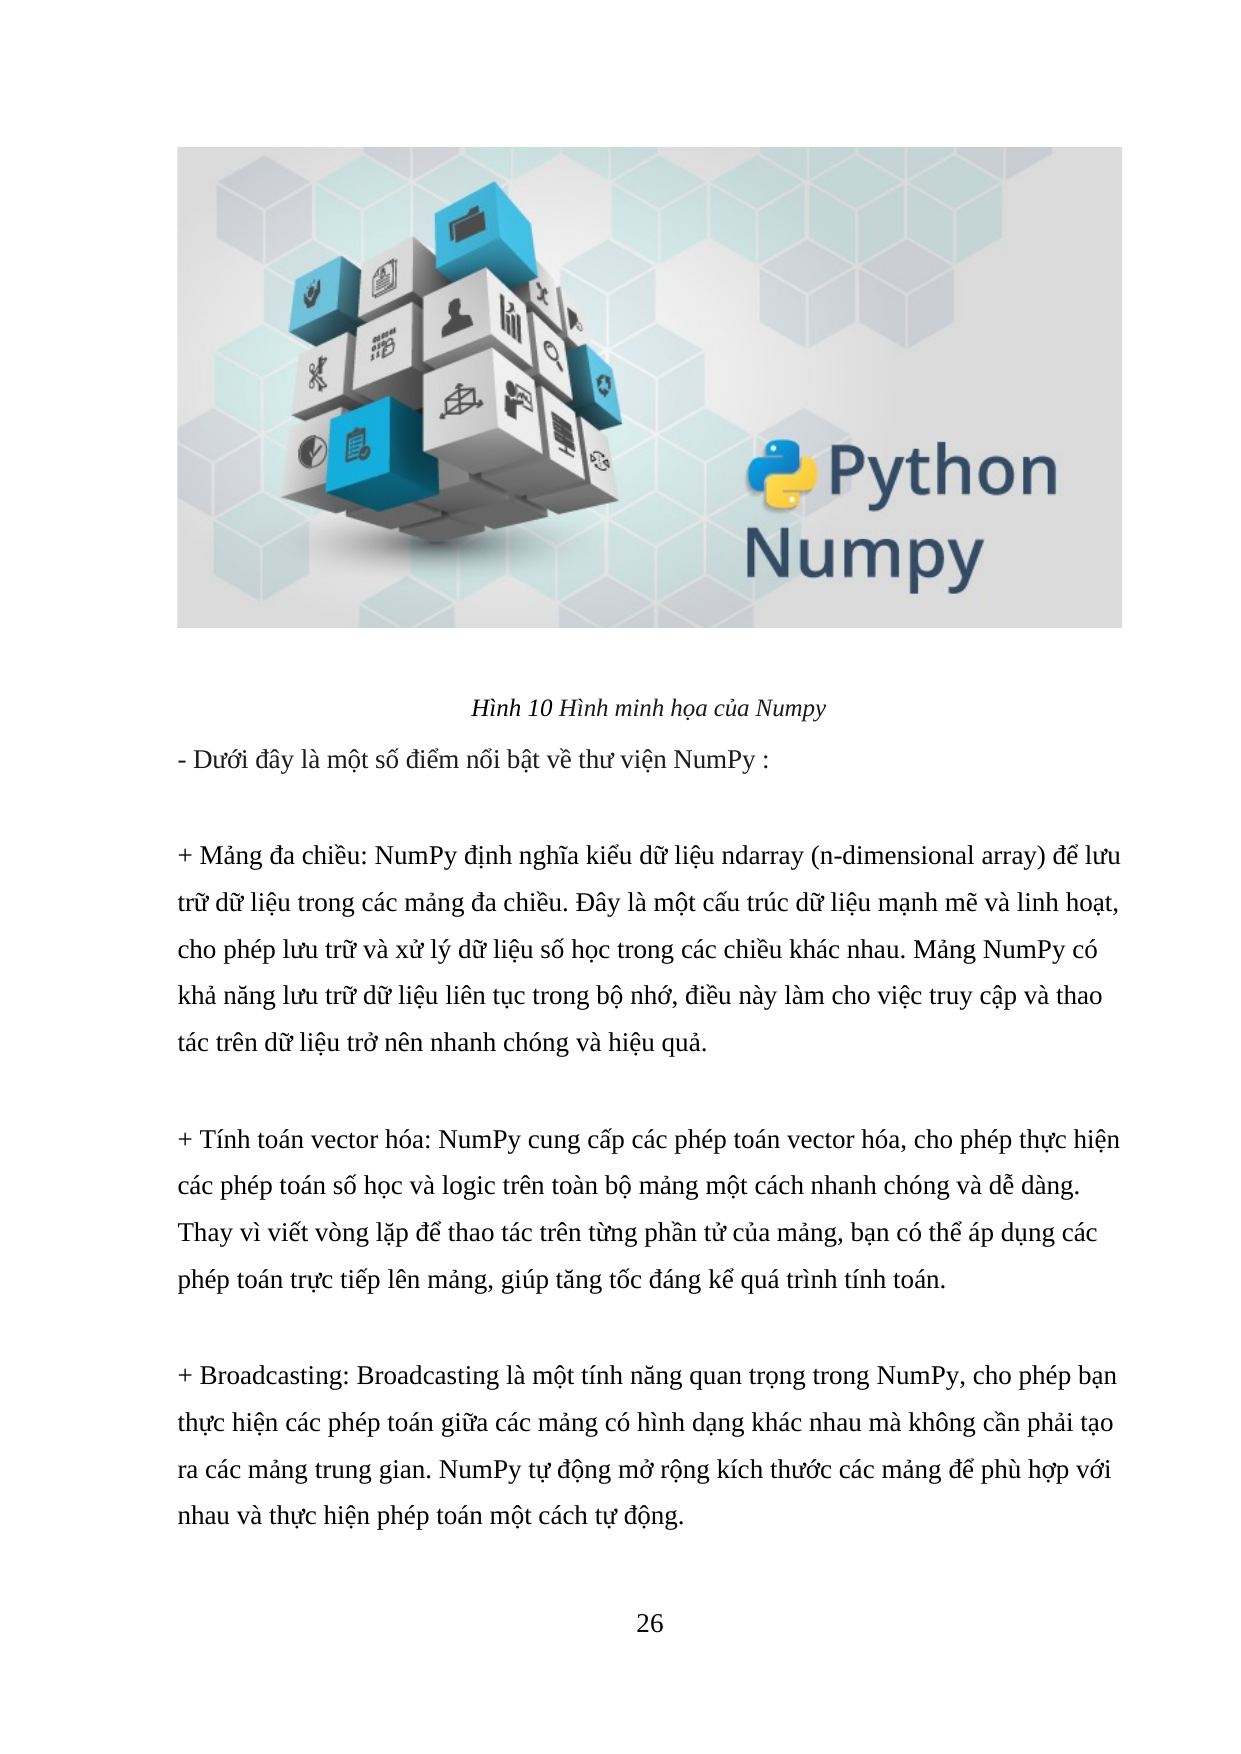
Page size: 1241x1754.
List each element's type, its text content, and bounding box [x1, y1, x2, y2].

text + Broadcasting: Broadcasting là một tính năng quan trọng trong NumPy, cho phép bạn thực hiện các phép toán giữa các mảng có hình dạng khác nhau mà không cần phải tạo ra các mảng trung gian. NumPy tự động mở rộng kích thước các mảng để phù hợp với nhau và thực hiện phép toán một cách tự động. [177, 1359, 1122, 1531]
picture [177, 147, 1123, 628]
text + Mảng đa chiều: NumPy định nghĩa kiểu dữ liệu ndarray (n-dimensional array) để lưu trữ dữ liệu trong các mảng đa chiều. Đây là một cấu trúc dữ liệu mạnh mẽ và linh hoạt, cho phép lưu trữ và xử lý dữ liệu số học trong các chiều khác nhau. Mảng NumPy có khả năng lưu trữ dữ liệu liên tục trong bộ nhớ, điều này làm cho việc truy cập và thao tác trên dữ liệu trở nên nhanh chóng và hiệu quả. [177, 839, 1122, 1057]
text Hình 10 Hình minh họa của Numpy [177, 693, 1122, 722]
text - Dưới đây là một số điểm nổi bật về thư viện NumPy : [177, 743, 1122, 774]
text + Tính toán vector hóa: NumPy cung cấp các phép toán vector hóa, cho phép thực hiện các phép toán số học và logic trên toàn bộ mảng một cách nhanh chóng và dễ dàng. Thay vì viết vòng lặp để thao tác trên từng phần tử của mảng, bạn có thể áp dụng các phép toán trực tiếp lên mảng, giúp tăng tốc đáng kể quá trình tính toán. [177, 1123, 1122, 1294]
